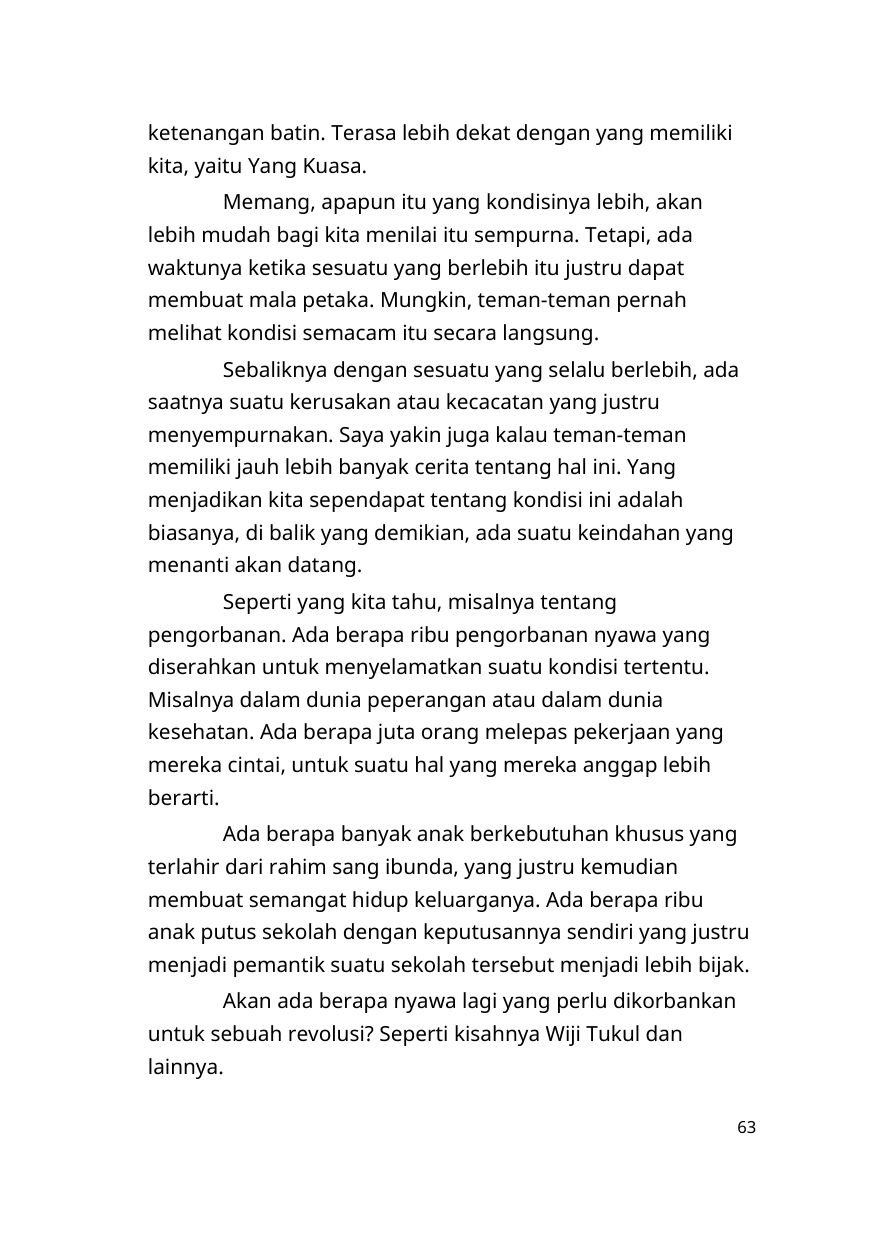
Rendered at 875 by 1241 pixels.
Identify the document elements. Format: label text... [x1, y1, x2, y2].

text Sebaliknya dengan sesuatu yang selalu berlebih, ada saatnya suatu kerusakan atau kecacatan yang justru menyempurnakan. Saya yakin juga kalau teman-teman memiliki jauh lebih banyak cerita tentang hal ini. Yang menjadikan kita sependapat tentang kondisi ini adalah biasanya, di balik yang demikian, ada suatu keindahan yang menanti akan datang. [148, 355, 756, 579]
text Ada berapa banyak anak berkebutuhan khusus yang terlahir dari rahim sang ibunda, yang justru kemudian membuat semangat hidup keluarganya. Ada berapa ribu anak putus sekolah dengan keputusannya sendiri yang justru menjadi pemantik suatu sekolah tersebut menjadi lebih bijak. [148, 819, 756, 978]
text Seperti yang kita tahu, misalnya tentang pengorbanan. Ada berapa ribu pengorbanan nyawa yang diserahkan untuk menyelamatkan suatu kondisi tertentu. Misalnya dalam dunia peperangan atau dalam dunia kesehatan. Ada berapa juta orang melepas pekerjaan yang mereka cintai, untuk suatu hal yang mereka anggap lebih berarti. [148, 587, 756, 811]
text Memang, apapun itu yang kondisinya lebih, akan lebih mudah bagi kita menilai itu sempurna. Tetapi, ada waktunya ketika sesuatu yang berlebih itu justru dapat membuat mala petaka. Mungkin, teman-teman pernah melihat kondisi semacam itu secara langsung. [148, 187, 756, 346]
text Akan ada berapa nyawa lagi yang perlu dikorbankan untuk sebuah revolusi? Seperti kisahnya Wiji Tukul dan lainnya. [148, 987, 756, 1080]
